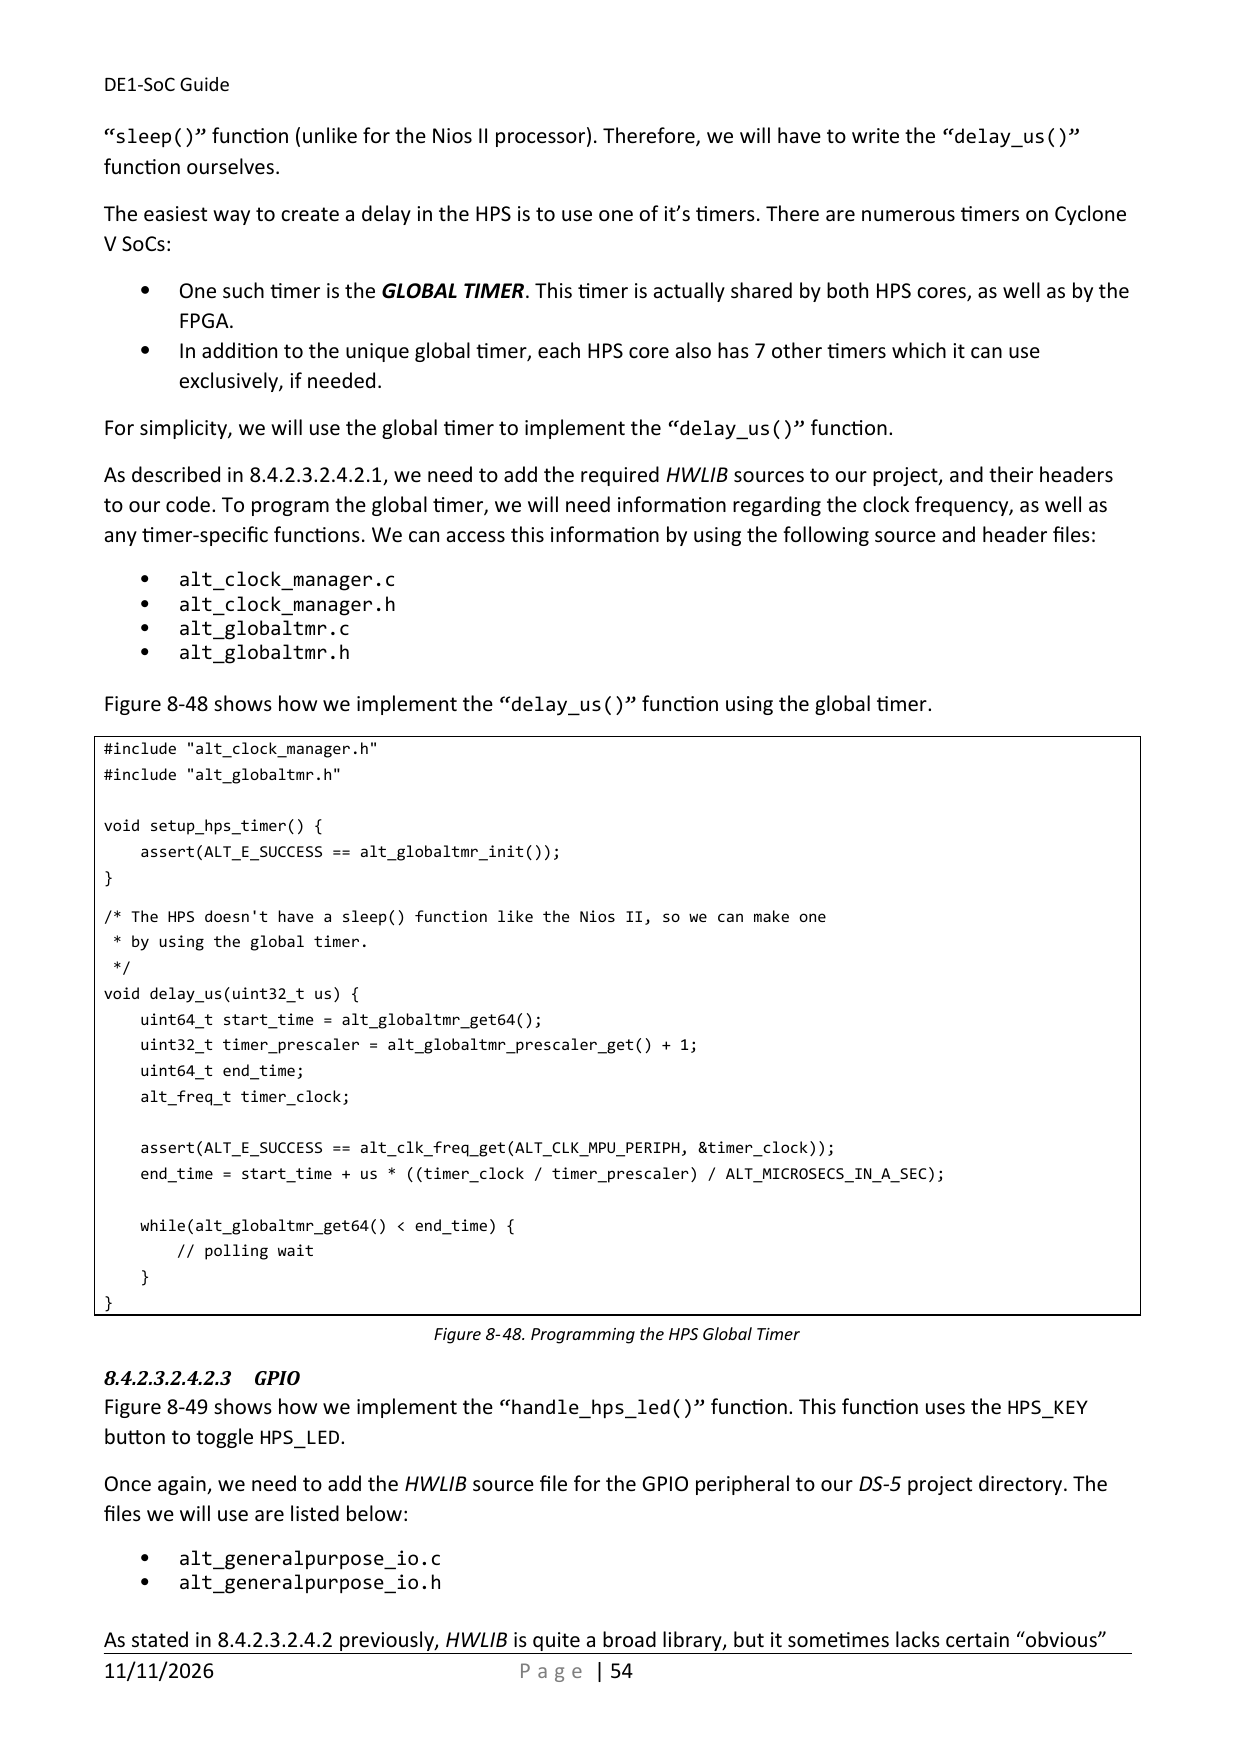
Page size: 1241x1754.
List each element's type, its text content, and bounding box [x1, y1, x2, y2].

list alt_globaltmr.h [141, 641, 1132, 689]
list alt_generalpurpose_io.c [141, 1546, 1132, 1570]
list alt_clock_manager.h [141, 592, 1132, 616]
text } [95, 1264, 1140, 1287]
text assert(ALT_E_SUCCESS == alt_clk_freq_get(ALT_CLK_MPU_PERIPH, &timer_clock)); [95, 1135, 1140, 1158]
text #include "alt_globaltmr.h" [95, 762, 1140, 784]
text #include "alt_clock_manager.h" [95, 737, 1140, 759]
text For simplicity, we will use the global timer to implement the “delay_us()” function. [103, 413, 1132, 441]
text alt_freq_t timer_clock; [95, 1084, 1140, 1107]
text void setup_hps_timer() { [95, 813, 1140, 836]
text uint32_t timer_prescaler = alt_globaltmr_prescaler_get() + 1; [95, 1032, 1140, 1055]
text Once again, we need to add the HWLIB source file for the GPIO peripheral to our DS-5 project directory. The files we will use are listed below: [103, 1469, 1132, 1527]
list alt_clock_manager.c [141, 567, 1132, 592]
text The easiest way to create a delay in the HPS is to use one of it’s timers. There are numerous timers on Cyclone V SoCs: [103, 199, 1132, 257]
text assert(ALT_E_SUCCESS == alt_globaltmr_init()); [95, 839, 1140, 862]
list alt_generalpurpose_io.h [141, 1570, 1132, 1595]
text */ [95, 955, 1140, 978]
list One such timer is the global timer. This timer is actually shared by both HPS cores, as well as by the FPGA. [141, 276, 1132, 334]
list alt_globaltmr.c [141, 616, 1132, 641]
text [103, 1595, 1132, 1653]
subtitle GPIO [103, 1366, 1132, 1390]
list In addition to the unique global timer, each HPS core also has 7 other timers which it can use exclusively, if needed. [141, 336, 1132, 394]
text uint64_t end_time; [95, 1058, 1140, 1081]
text uint64_t start_time = alt_globaltmr_get64(); [95, 1007, 1140, 1029]
text // polling wait [95, 1238, 1140, 1261]
text void delay_us(uint32_t us) { [95, 981, 1140, 1004]
text } /* The HPS doesn't have a sleep() function like the Nios II, so we can make one [95, 865, 1140, 926]
text } [95, 1290, 1140, 1314]
text while(alt_globaltmr_get64() < end_time) { [95, 1213, 1140, 1235]
text end_time = start_time + us * ((timer_clock / timer_prescaler) / ALT_MICROSECS_IN_A_SEC); [95, 1161, 1140, 1184]
text As described in 8.4.2.3.2.4.2.1, we need to add the required HWLIB sources to our project, and their headers to our code. To program the global timer, we will need information regarding the clock frequency, as well as any timer-specific functions. We can access this information by using the following source and header files: [103, 460, 1132, 549]
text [103, 122, 1132, 180]
text * by using the global timer. [95, 929, 1140, 952]
